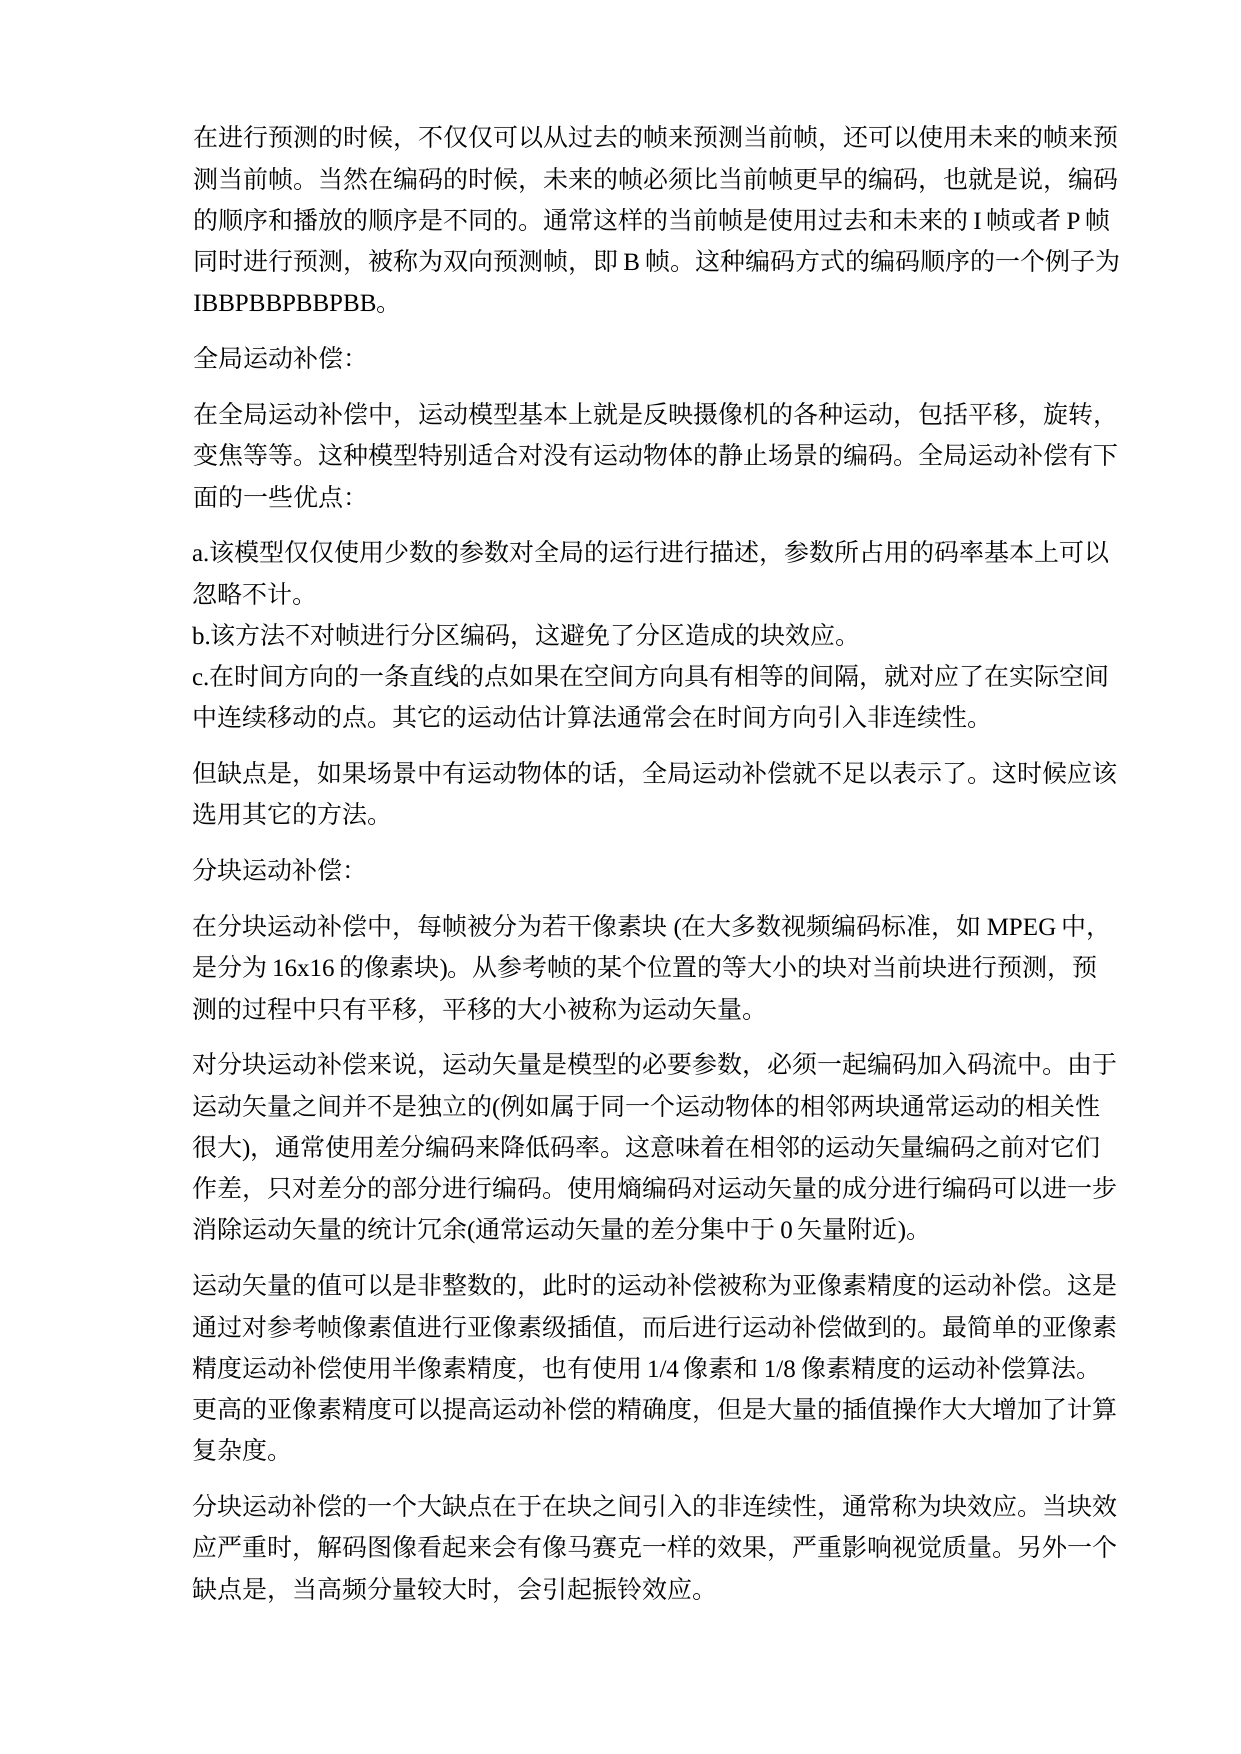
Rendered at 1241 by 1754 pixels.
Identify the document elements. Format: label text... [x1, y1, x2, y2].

list 在全局运动补偿中，运动模型基本上就是反映摄像机的各种运动，包括平移，旋转，变焦等等。这种模型特别适合对没有运动物体的静止场景的编码。全局运动补偿有下面的一些优点： [193, 395, 1122, 513]
list c.在时间方向的一条直线的点如果在空间方向具有相等的间隔，就对应了在实际空间中连续移动的点。其它的运动估计算法通常会在时间方向引入非连续性。 [192, 657, 1122, 734]
list 但缺点是，如果场景中有运动物体的话，全局运动补偿就不足以表示了。这时候应该选用其它的方法。 [192, 754, 1122, 831]
list 在进行预测的时候，不仅仅可以从过去的帧来预测当前帧，还可以使用未来的帧来预测当前帧。当然在编码的时候，未来的帧必须比当前帧更早的编码，也就是说，编码的顺序和播放的顺序是不同的。通常这样的当前帧是使用过去和未来的I帧或者P帧同时进行预测，被称为双向预测帧，即B帧。这种编码方式的编码顺序的一个例子为 IBBPBBPBBPBB。 [193, 118, 1122, 319]
list 分块运动补偿： [192, 851, 1122, 887]
list a.该模型仅仅使用少数的参数对全局的运行进行描述，参数所占用的码率基本上可以忽略不计。 [192, 533, 1122, 610]
list 分块运动补偿的一个大缺点在于在块之间引入的非连续性，通常称为块效应。当块效应严重时，解码图像看起来会有像马赛克一样的效果，严重影响视觉质量。另外一个缺点是，当高频分量较大时，会引起振铃效应。 [192, 1487, 1122, 1605]
list 对分块运动补偿来说，运动矢量是模型的必要参数，必须一起编码加入码流中。由于运动矢量之间并不是独立的(例如属于同一个运动物体的相邻两块通常运动的相关性很大)，通常使用差分编码来降低码率。这意味着在相邻的运动矢量编码之前对它们作差，只对差分的部分进行编码。使用熵编码对运动矢量的成分进行编码可以进一步消除运动矢量的统计冗余(通常运动矢量的差分集中于0矢量附近)。 [192, 1045, 1122, 1246]
list b.该方法不对帧进行分区编码，这避免了分区造成的块效应。 [192, 616, 1122, 652]
list 在分块运动补偿中，每帧被分为若干像素块 (在大多数视频编码标准，如MPEG中，是分为16x16的像素块)。从参考帧的某个位置的等大小的块对当前块进行预测，预测的过程中只有平移，平移的大小被称为运动矢量。 [192, 907, 1122, 1025]
list 全局运动补偿： [193, 339, 1122, 375]
list 运动矢量的值可以是非整数的，此时的运动补偿被称为亚像素精度的运动补偿。这是通过对参考帧像素值进行亚像素级插值，而后进行运动补偿做到的。最简单的亚像素精度运动补偿使用半像素精度，也有使用1/4像素和1/8像素精度的运动补偿算法。更高的亚像素精度可以提高运动补偿的精确度，但是大量的插值操作大大增加了计算复杂度。 [192, 1266, 1122, 1467]
